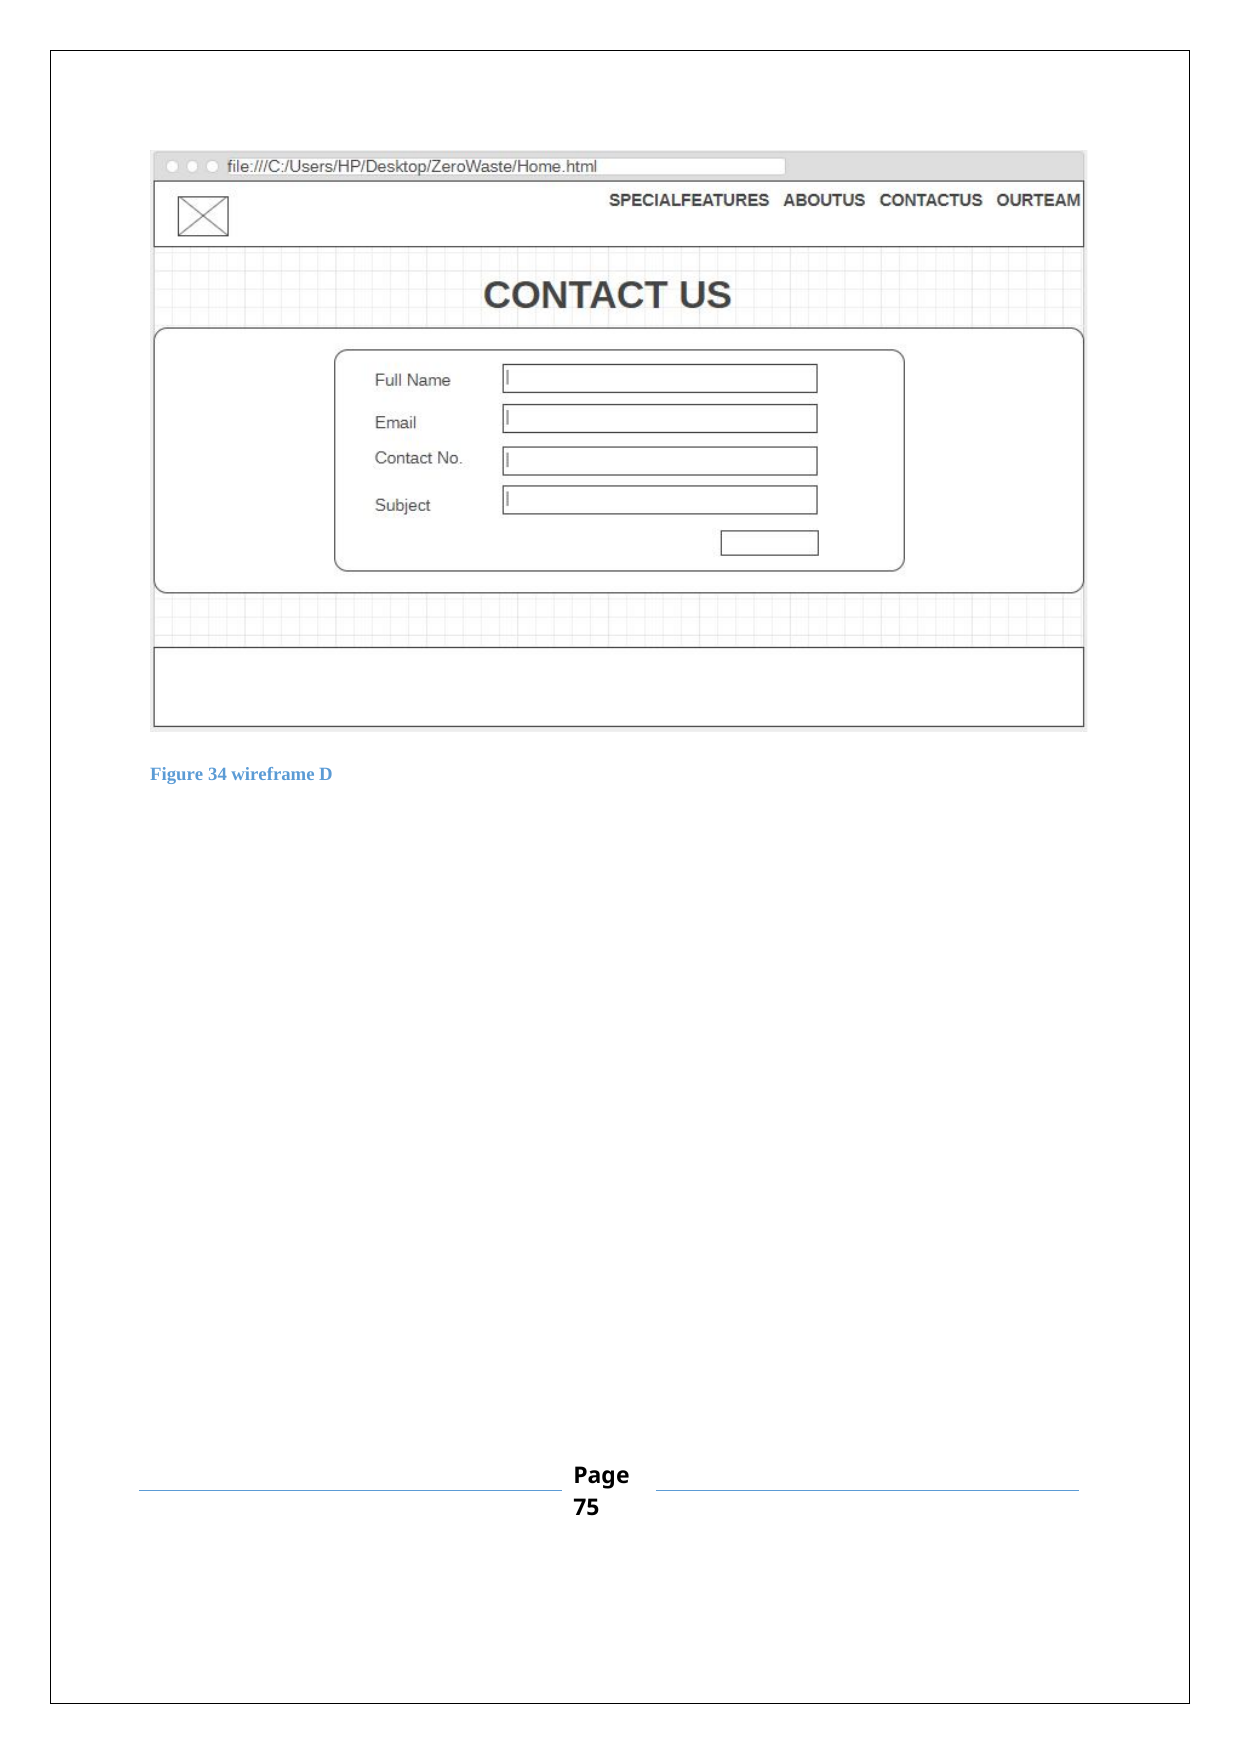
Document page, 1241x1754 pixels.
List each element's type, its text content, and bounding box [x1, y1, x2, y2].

text Figure 34 wireframe D [150, 762, 1090, 784]
picture [150, 150, 1088, 732]
